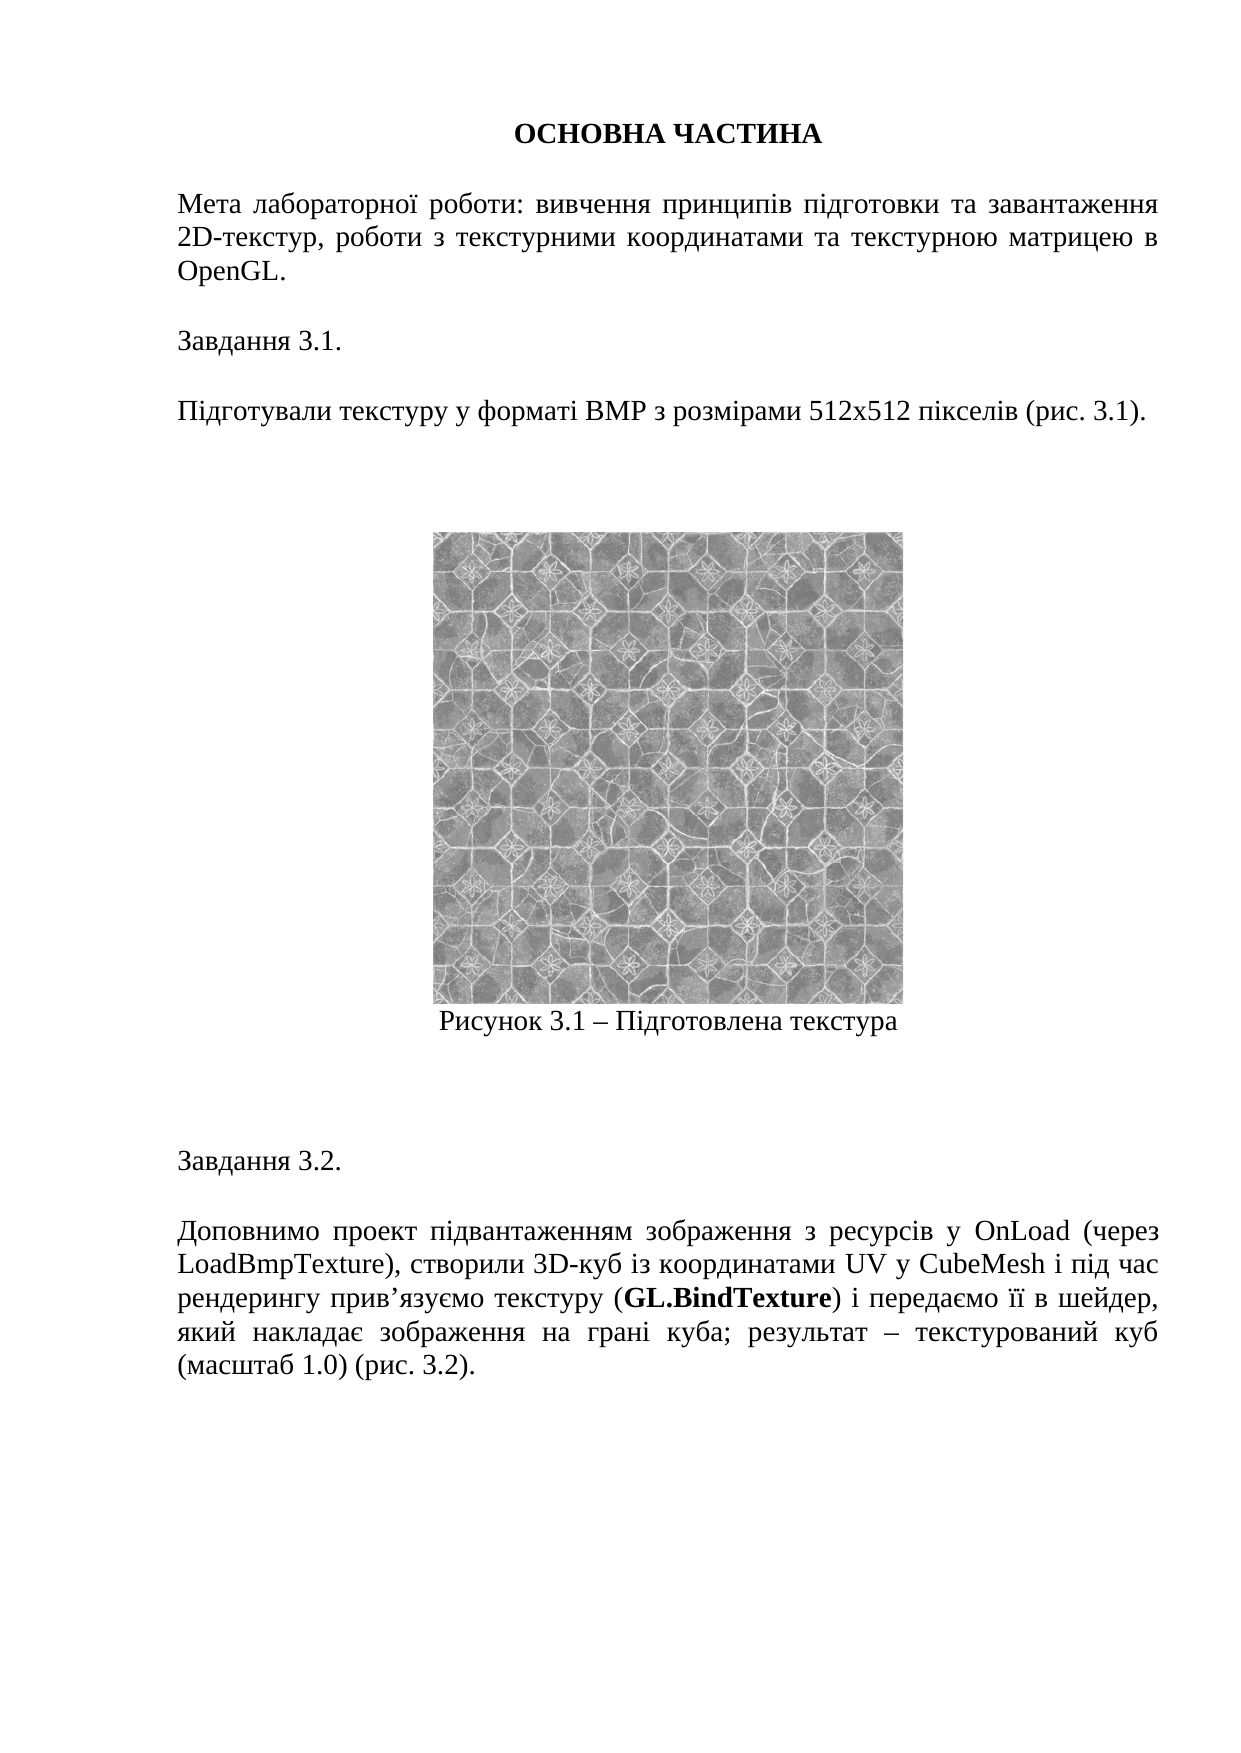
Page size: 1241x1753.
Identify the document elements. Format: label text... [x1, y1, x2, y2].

subtitle Завдання 3.2. [177, 1143, 1159, 1177]
text Рисунок 3.1 – Підготовлена текстура [177, 1003, 1159, 1037]
text Доповнимо проект підвантаженням зображення з ресурсів у OnLoad (через LoadBmpTexture), створили 3D-куб із координатами UV у CubeMesh і під час рендерингу прив’язуємо текстуру (GL.BindTexture) і передаємо її в шейдер, який накладає зображення на грані куба; результат – текстурований куб (масштаб 1.0) (рис. 3.2). [177, 1213, 1159, 1381]
subtitle Завдання 3.1. [177, 323, 1159, 356]
text Підготували текстуру у форматі BMP з розмірами 512х512 пікселів (рис. 3.1). [177, 393, 1159, 426]
text Мета лабораторної роботи: вивчення принципів підготовки та завантаження 2D-текстур, роботи з текстурними координатами та текстурною матрицею в OpenGL. [177, 186, 1159, 286]
picture [433, 532, 904, 1004]
subtitle ОСНОВНА ЧАСТИНА [177, 116, 1159, 149]
